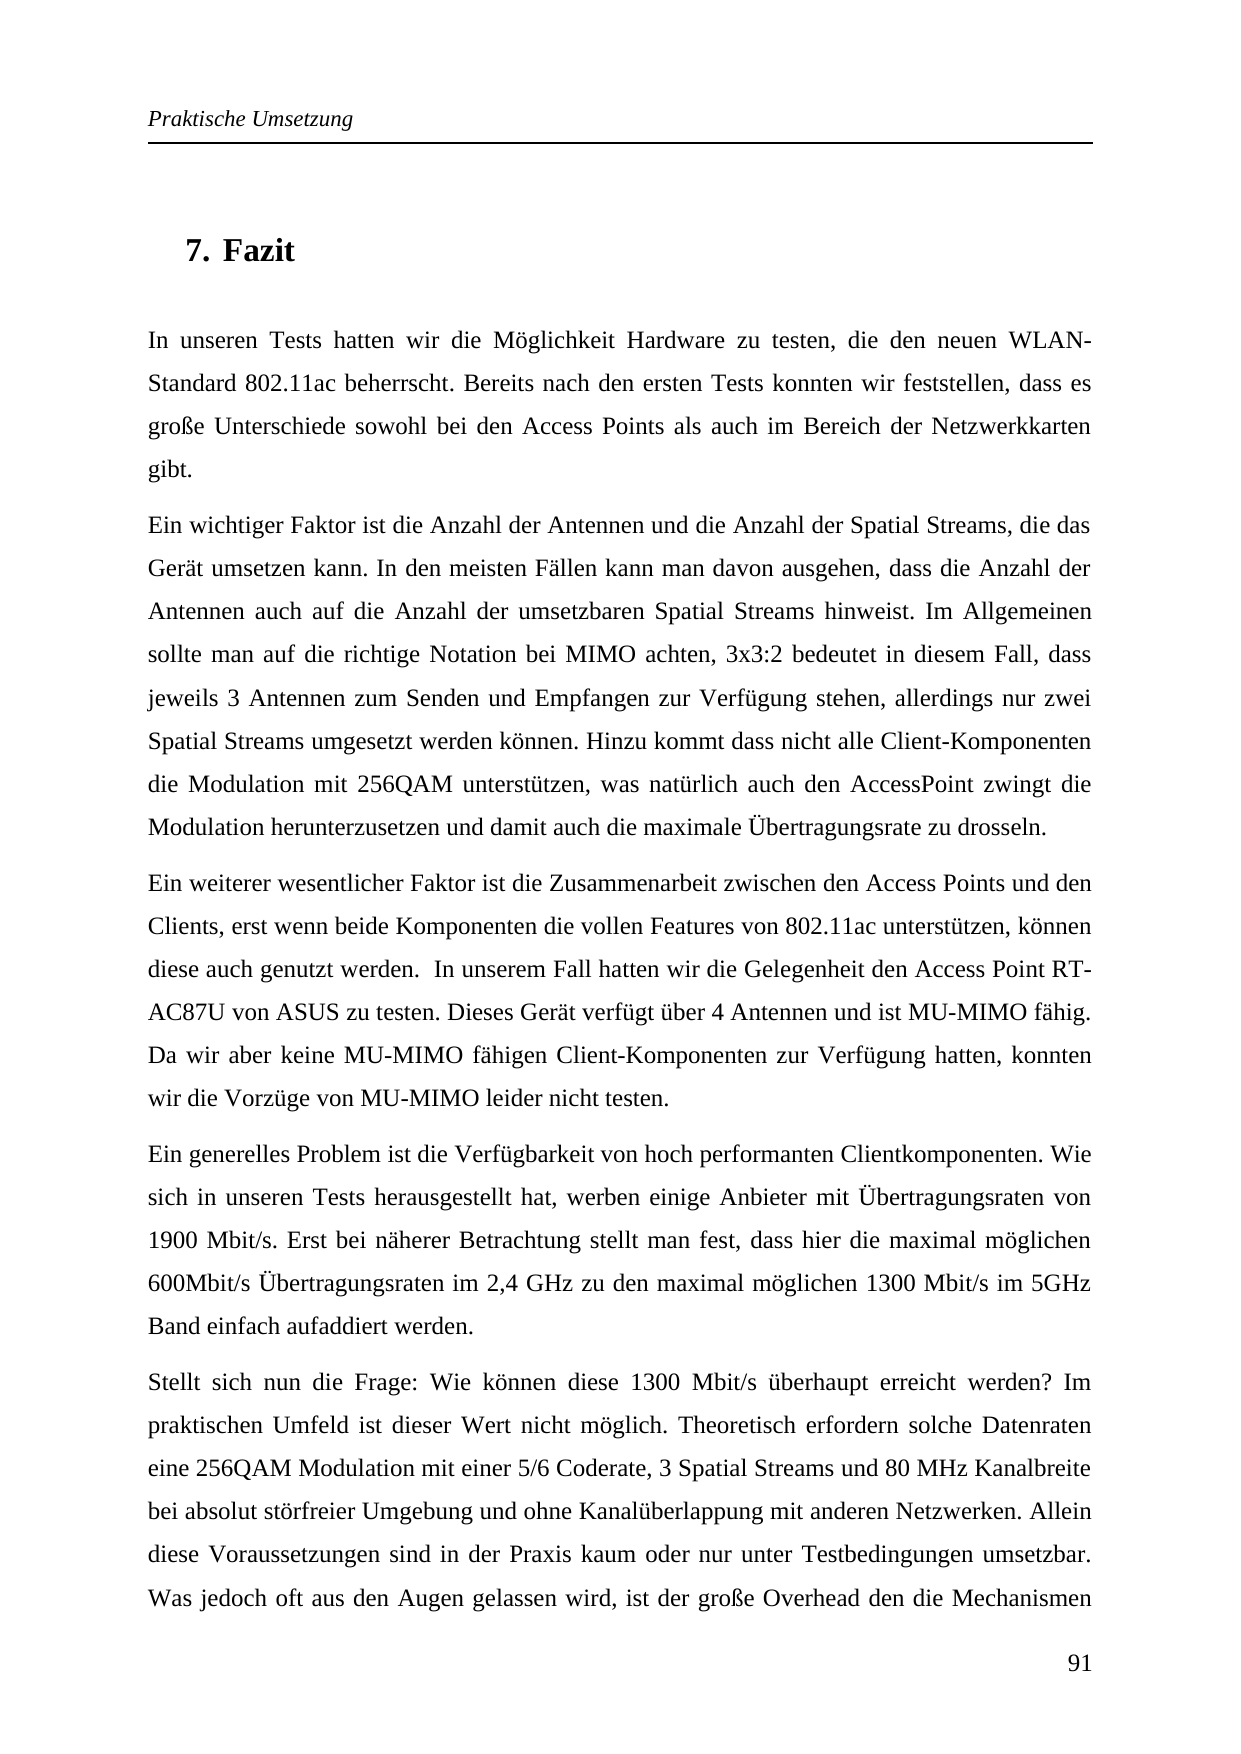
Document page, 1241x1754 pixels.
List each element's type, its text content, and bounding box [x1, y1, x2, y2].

text In unseren Tests hatten wir die Möglichkeit Hardware zu testen, die den neuen WLAN-Standard 802.11ac beherrscht. Bereits nach den ersten Tests konnten wir feststellen, dass es große Unterschiede sowohl bei den Access Points als auch im Bereich der Netzwerkkarten gibt. [148, 325, 1093, 483]
text Ein wichtiger Faktor ist die Anzahl der Antennen und die Anzahl der Spatial Streams, die das Gerät umsetzen kann. In den meisten Fällen kann man davon ausgehen, dass die Anzahl der Antennen auch auf die Anzahl der umsetzbaren Spatial Streams hinweist. Im Allgemeinen sollte man auf die richtige Notation bei MIMO achten, 3x3:2 bedeutet in diesem Fall, dass jeweils 3 Antennen zum Senden und Empfangen zur Verfügung stehen, allerdings nur zwei Spatial Streams umgesetzt werden können. Hinzu kommt dass nicht alle Client-Komponenten die Modulation mit 256QAM unterstützen, was natürlich auch den AccessPoint zwingt die Modulation herunterzusetzen und damit auch die maximale Übertragungsrate zu drosseln. [148, 510, 1093, 841]
text Ein weiterer wesentlicher Faktor ist die Zusammenarbeit zwischen den Access Points und den Clients, erst wenn beide Komponenten die vollen Features von 802.11ac unterstützen, können diese auch genutzt werden. In unserem Fall hatten wir die Gelegenheit den Access Point RT-AC87U von ASUS zu testen. Dieses Gerät verfügt über 4 Antennen und ist MU-MIMO fähig. Da wir aber keine MU-MIMO fähigen Client-Komponenten zur Verfügung hatten, konnten wir die Vorzüge von MU-MIMO leider nicht testen. [148, 868, 1093, 1112]
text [148, 1367, 1093, 1611]
subtitle Fazit [185, 230, 1093, 268]
text Ein generelles Problem ist die Verfügbarkeit von hoch performanten Clientkomponenten. Wie sich in unseren Tests herausgestellt hat, werben einige Anbieter mit Übertragungsraten von 1900 Mbit/s. Erst bei näherer Betrachtung stellt man fest, dass hier die maximal möglichen 600Mbit/s Übertragungsraten im 2,4 GHz zu den maximal möglichen 1300 Mbit/s im 5GHz Band einfach aufaddiert werden. [148, 1139, 1093, 1340]
